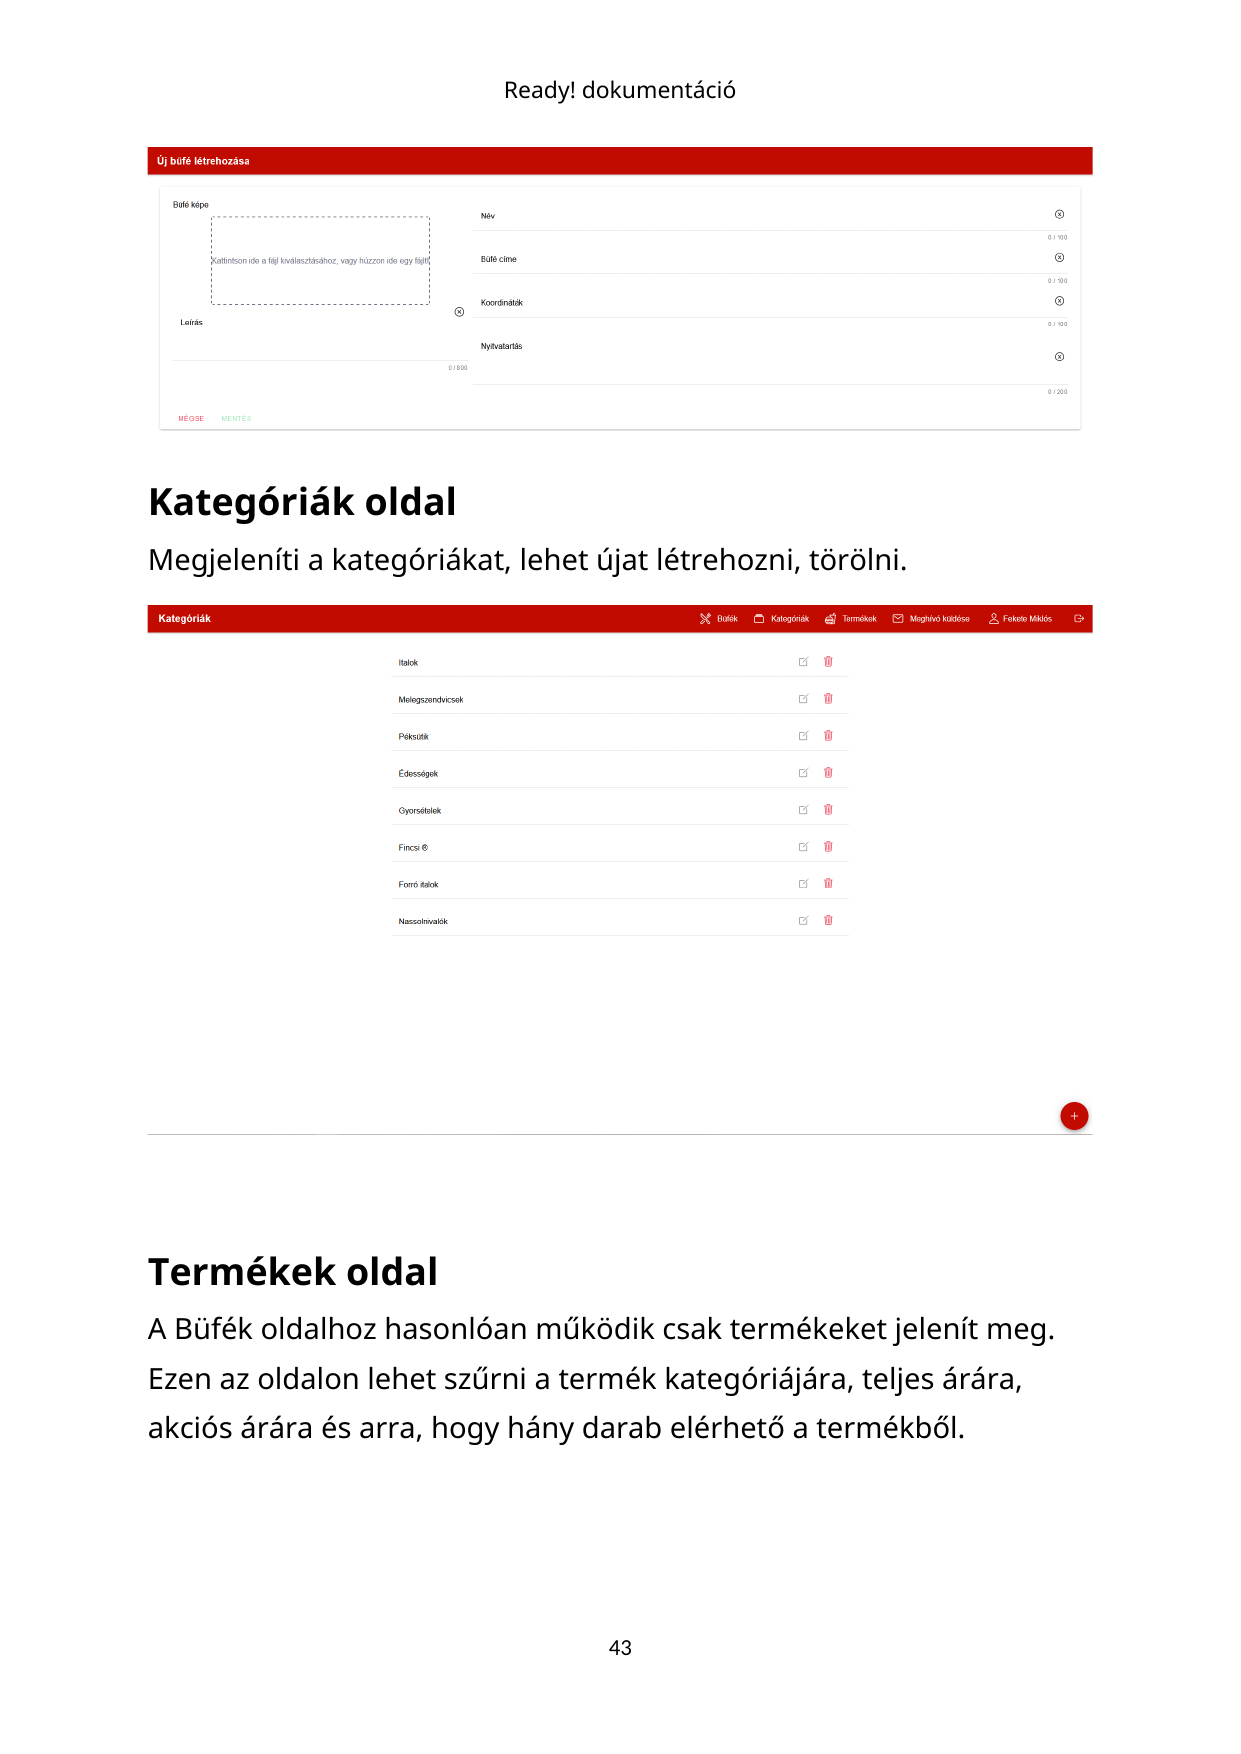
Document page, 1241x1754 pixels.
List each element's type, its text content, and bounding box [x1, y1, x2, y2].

text A Büfék oldalhoz hasonlóan működik csak termékeket jelenít meg. Ezen az oldalon lehet szűrni a termék kategóriájára, teljes árára, akciós árára és arra, hogy hány darab elérhető a termékből. [148, 1308, 1093, 1447]
subtitle Termékek oldal [148, 1245, 1093, 1296]
picture [147, 147, 1093, 431]
picture [147, 605, 1093, 1135]
text Megjeleníti a kategóriákat, lehet újat létrehozni, törölni. [148, 539, 1093, 578]
subtitle Kategóriák oldal [148, 475, 1093, 526]
